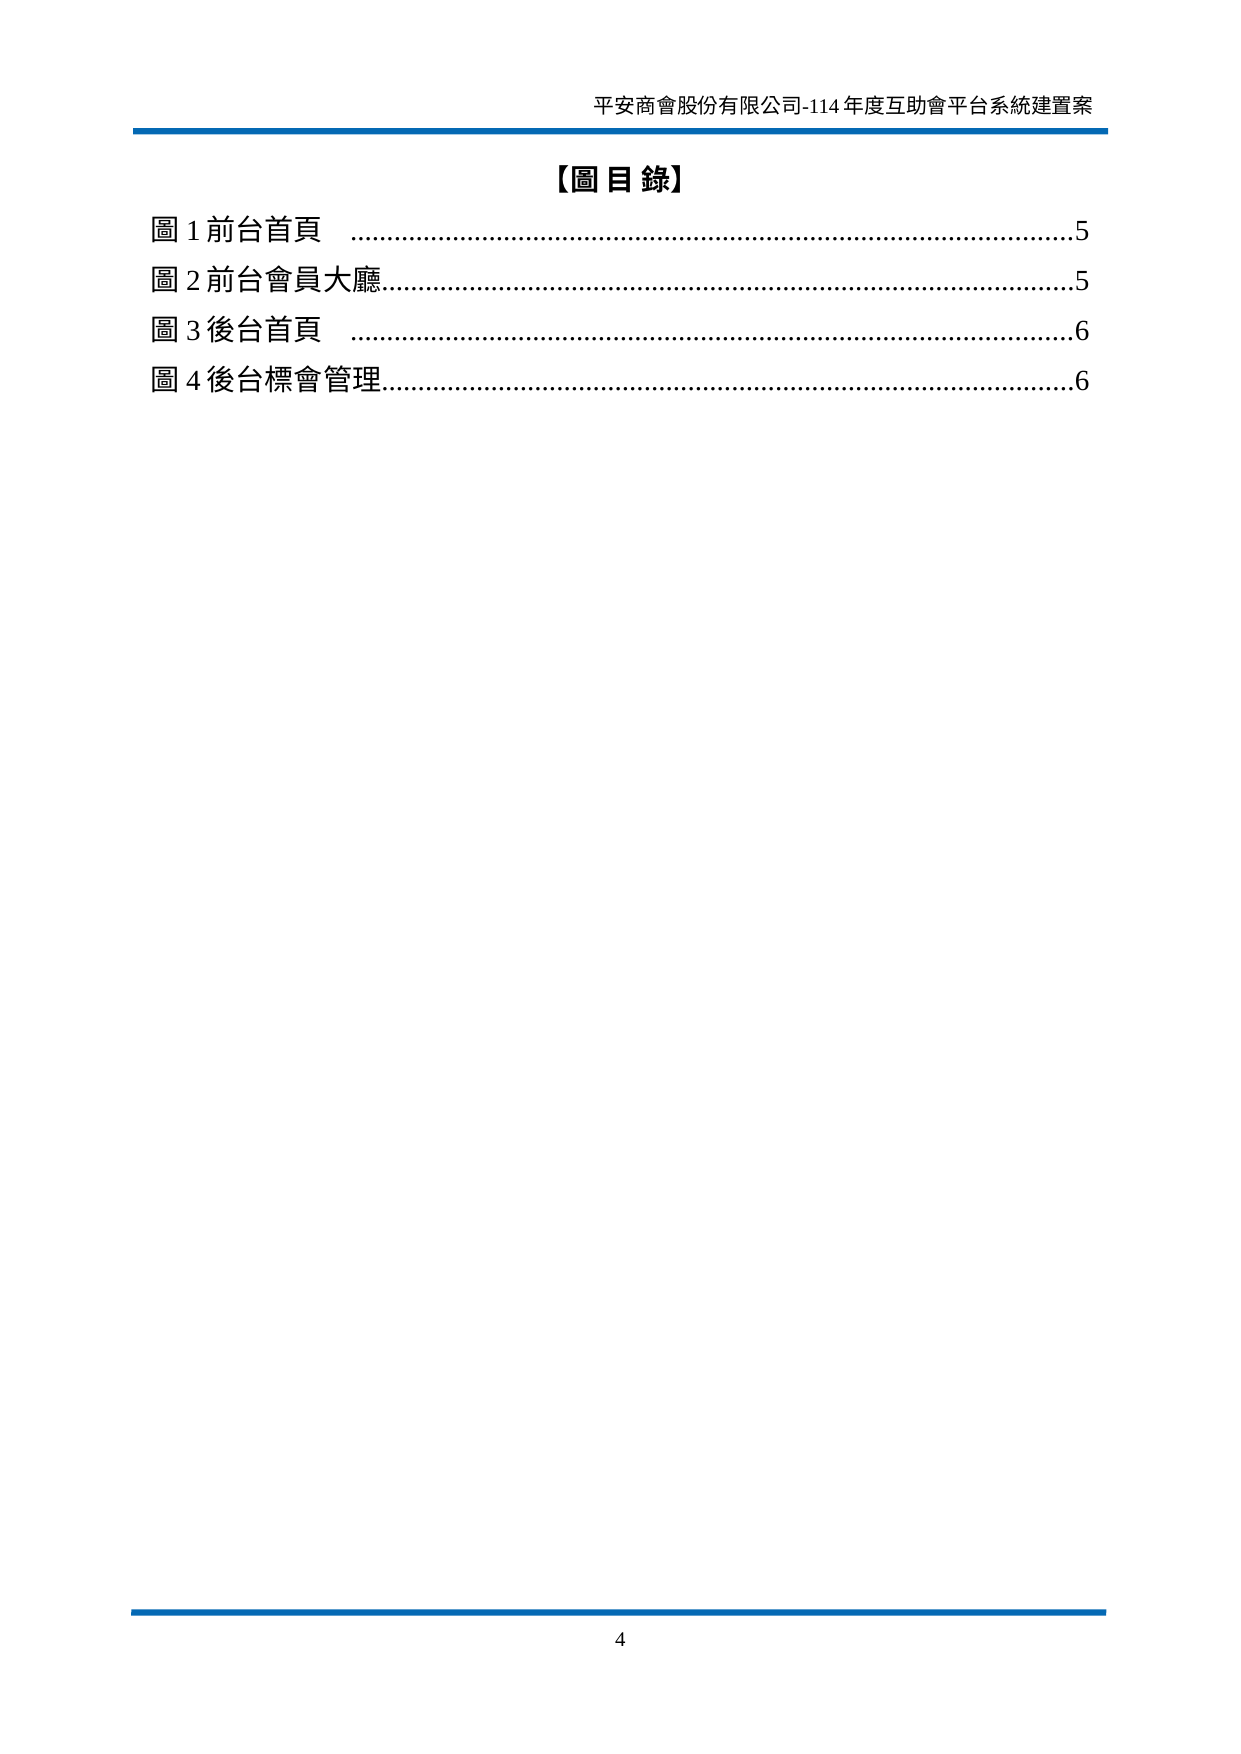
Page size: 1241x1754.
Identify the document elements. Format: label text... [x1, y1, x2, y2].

text 圖 1前台首頁 5 [150, 200, 1090, 250]
text 【圖 目 錄】 [150, 150, 1090, 200]
text 圖 4後台標會管理 6 [150, 350, 1090, 400]
text 圖 2前台會員大廳 5 [150, 250, 1090, 300]
text 圖 3後台首頁 6 [150, 300, 1090, 350]
